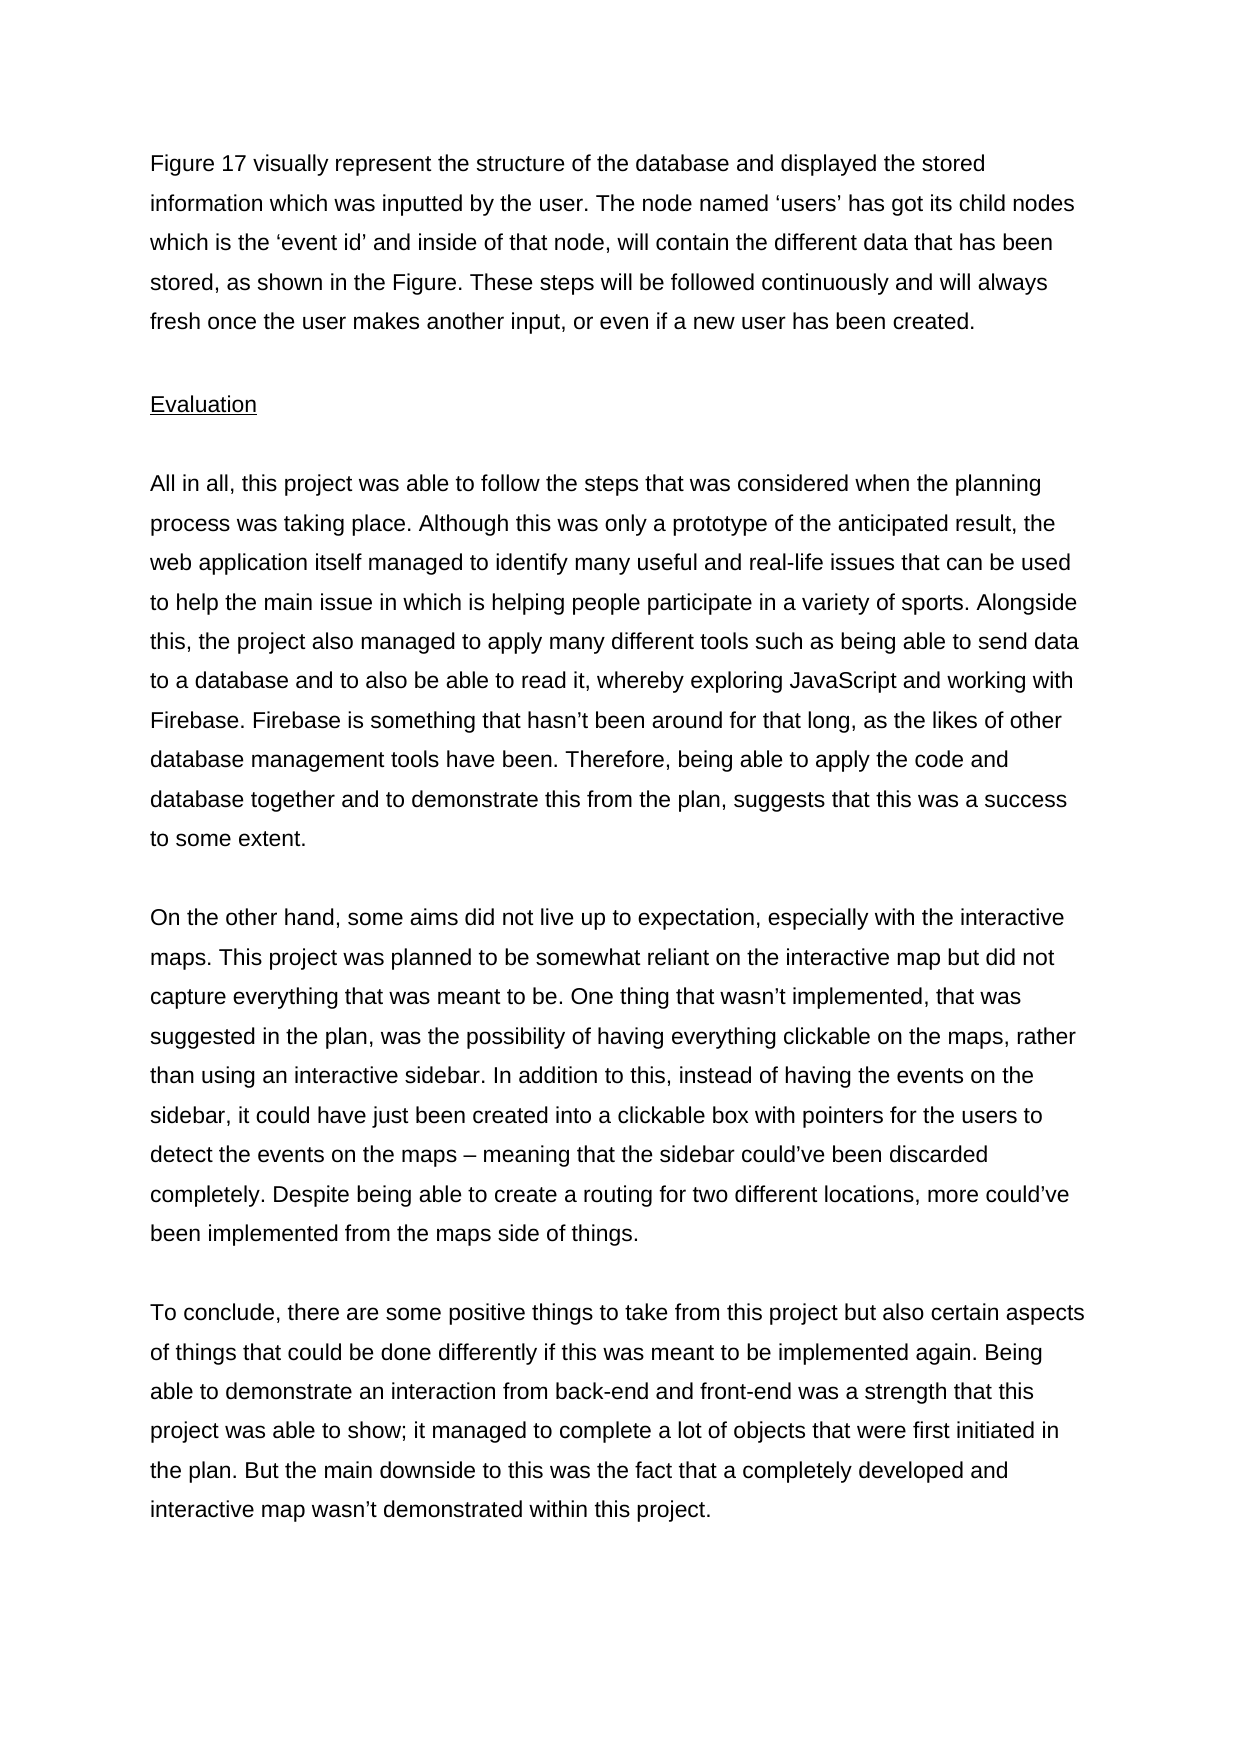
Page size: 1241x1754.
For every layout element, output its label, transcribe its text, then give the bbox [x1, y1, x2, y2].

text All in all, this project was able to follow the steps that was considered when the planning process was taking place. Although this was only a prototype of the anticipated result, the web application itself managed to identify many useful and real-life issues that can be used to help the main issue in which is helping people participate in a variety of sports. Alongside this, the project also managed to apply many different tools such as being able to send data to a database and to also be able to read it, whereby exploring JavaScript and working with Firebase. Firebase is something that hasn’t been around for that long, as the likes of other database management tools have been. Therefore, being able to apply the code and database together and to demonstrate this from the plan, suggests that this was a success to some extent. [150, 431, 1090, 852]
text On the other hand, some aims did not live up to expectation, especially with the interactive maps. This project was planned to be somewhat reliant on the interactive map but did not capture everything that was meant to be. One thing that wasn’t implemented, that was suggested in the plan, was the possibility of having everything clickable on the maps, rather than using an interactive sidebar. In addition to this, instead of having the events on the sidebar, it could have just been created into a clickable box with pointers for the users to detect the events on the maps – meaning that the sidebar could’ve been discarded completely. Despite being able to create a routing for two different locations, more could’ve been implemented from the maps side of things. [150, 904, 1090, 1246]
text Figure 17 visually represent the structure of the database and displayed the stored information which was inputted by the user. The node named ‘users’ has got its child nodes which is the ‘event id’ and inside of that node, will contain the different data that has been stored, as shown in the Figure. These steps will be followed continuously and will always fresh once the user makes another input, or even if a new user has been created. [150, 150, 1090, 334]
subtitle Evaluation [150, 391, 1090, 417]
text To conclude, there are some positive things to take from this project but also certain aspects of things that could be done differently if this was meant to be implemented again. Being able to demonstrate an interaction from back-end and front-end was a strength that this project was able to show; it managed to complete a lot of objects that were first initiated in the plan. But the main downside to this was the fact that a completely developed and interactive map wasn’t demonstrated within this project. [150, 1299, 1090, 1523]
